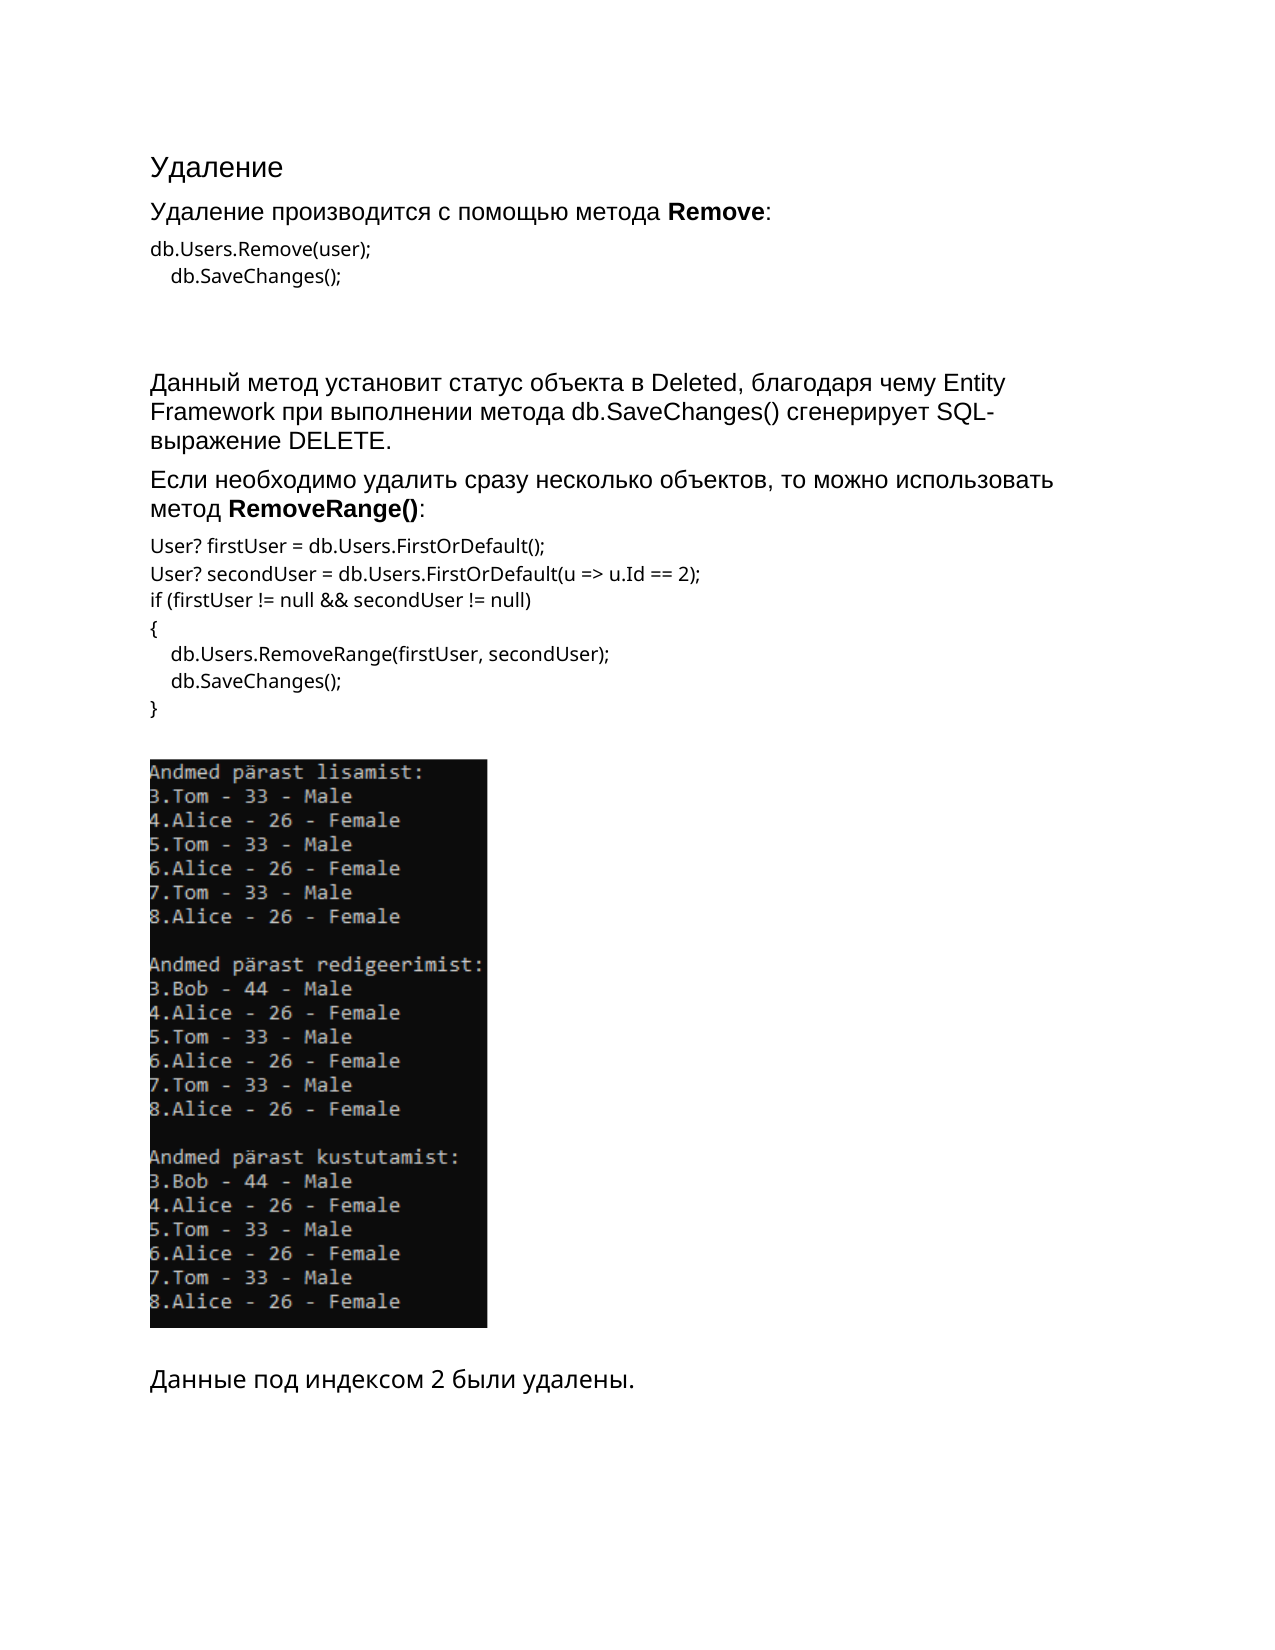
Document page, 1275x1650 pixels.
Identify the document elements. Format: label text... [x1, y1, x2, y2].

text db.SaveChanges(); [150, 668, 1125, 695]
text db.SaveChanges(); [150, 263, 1125, 290]
text User? firstUser = db.Users.FirstOrDefault(); [150, 533, 1125, 560]
picture [150, 755, 488, 1328]
text { [150, 614, 1125, 641]
text Если необходимо удалить сразу несколько объектов, то можно использовать метод RemoveRange(): [150, 465, 1125, 522]
subtitle Удаление [150, 150, 1125, 183]
text if (firstUser != null && secondUser != null) [150, 587, 1125, 614]
text Удаление производится с помощью метода Remove: [150, 197, 1125, 225]
text db.Users.Remove(user); [150, 236, 1125, 263]
text Данные под индексом 2 были удалены. [150, 1362, 1125, 1396]
text } [150, 695, 1125, 722]
text db.Users.RemoveRange(firstUser, secondUser); [150, 641, 1125, 668]
text User? secondUser = db.Users.FirstOrDefault(u => u.Id == 2); [150, 560, 1125, 587]
text Данный метод установит статус объекта в Deleted, благодаря чему Entity Framework при выполнении метода db.SaveChanges() сгенерирует SQL-выражение DELETE. [150, 368, 1125, 454]
